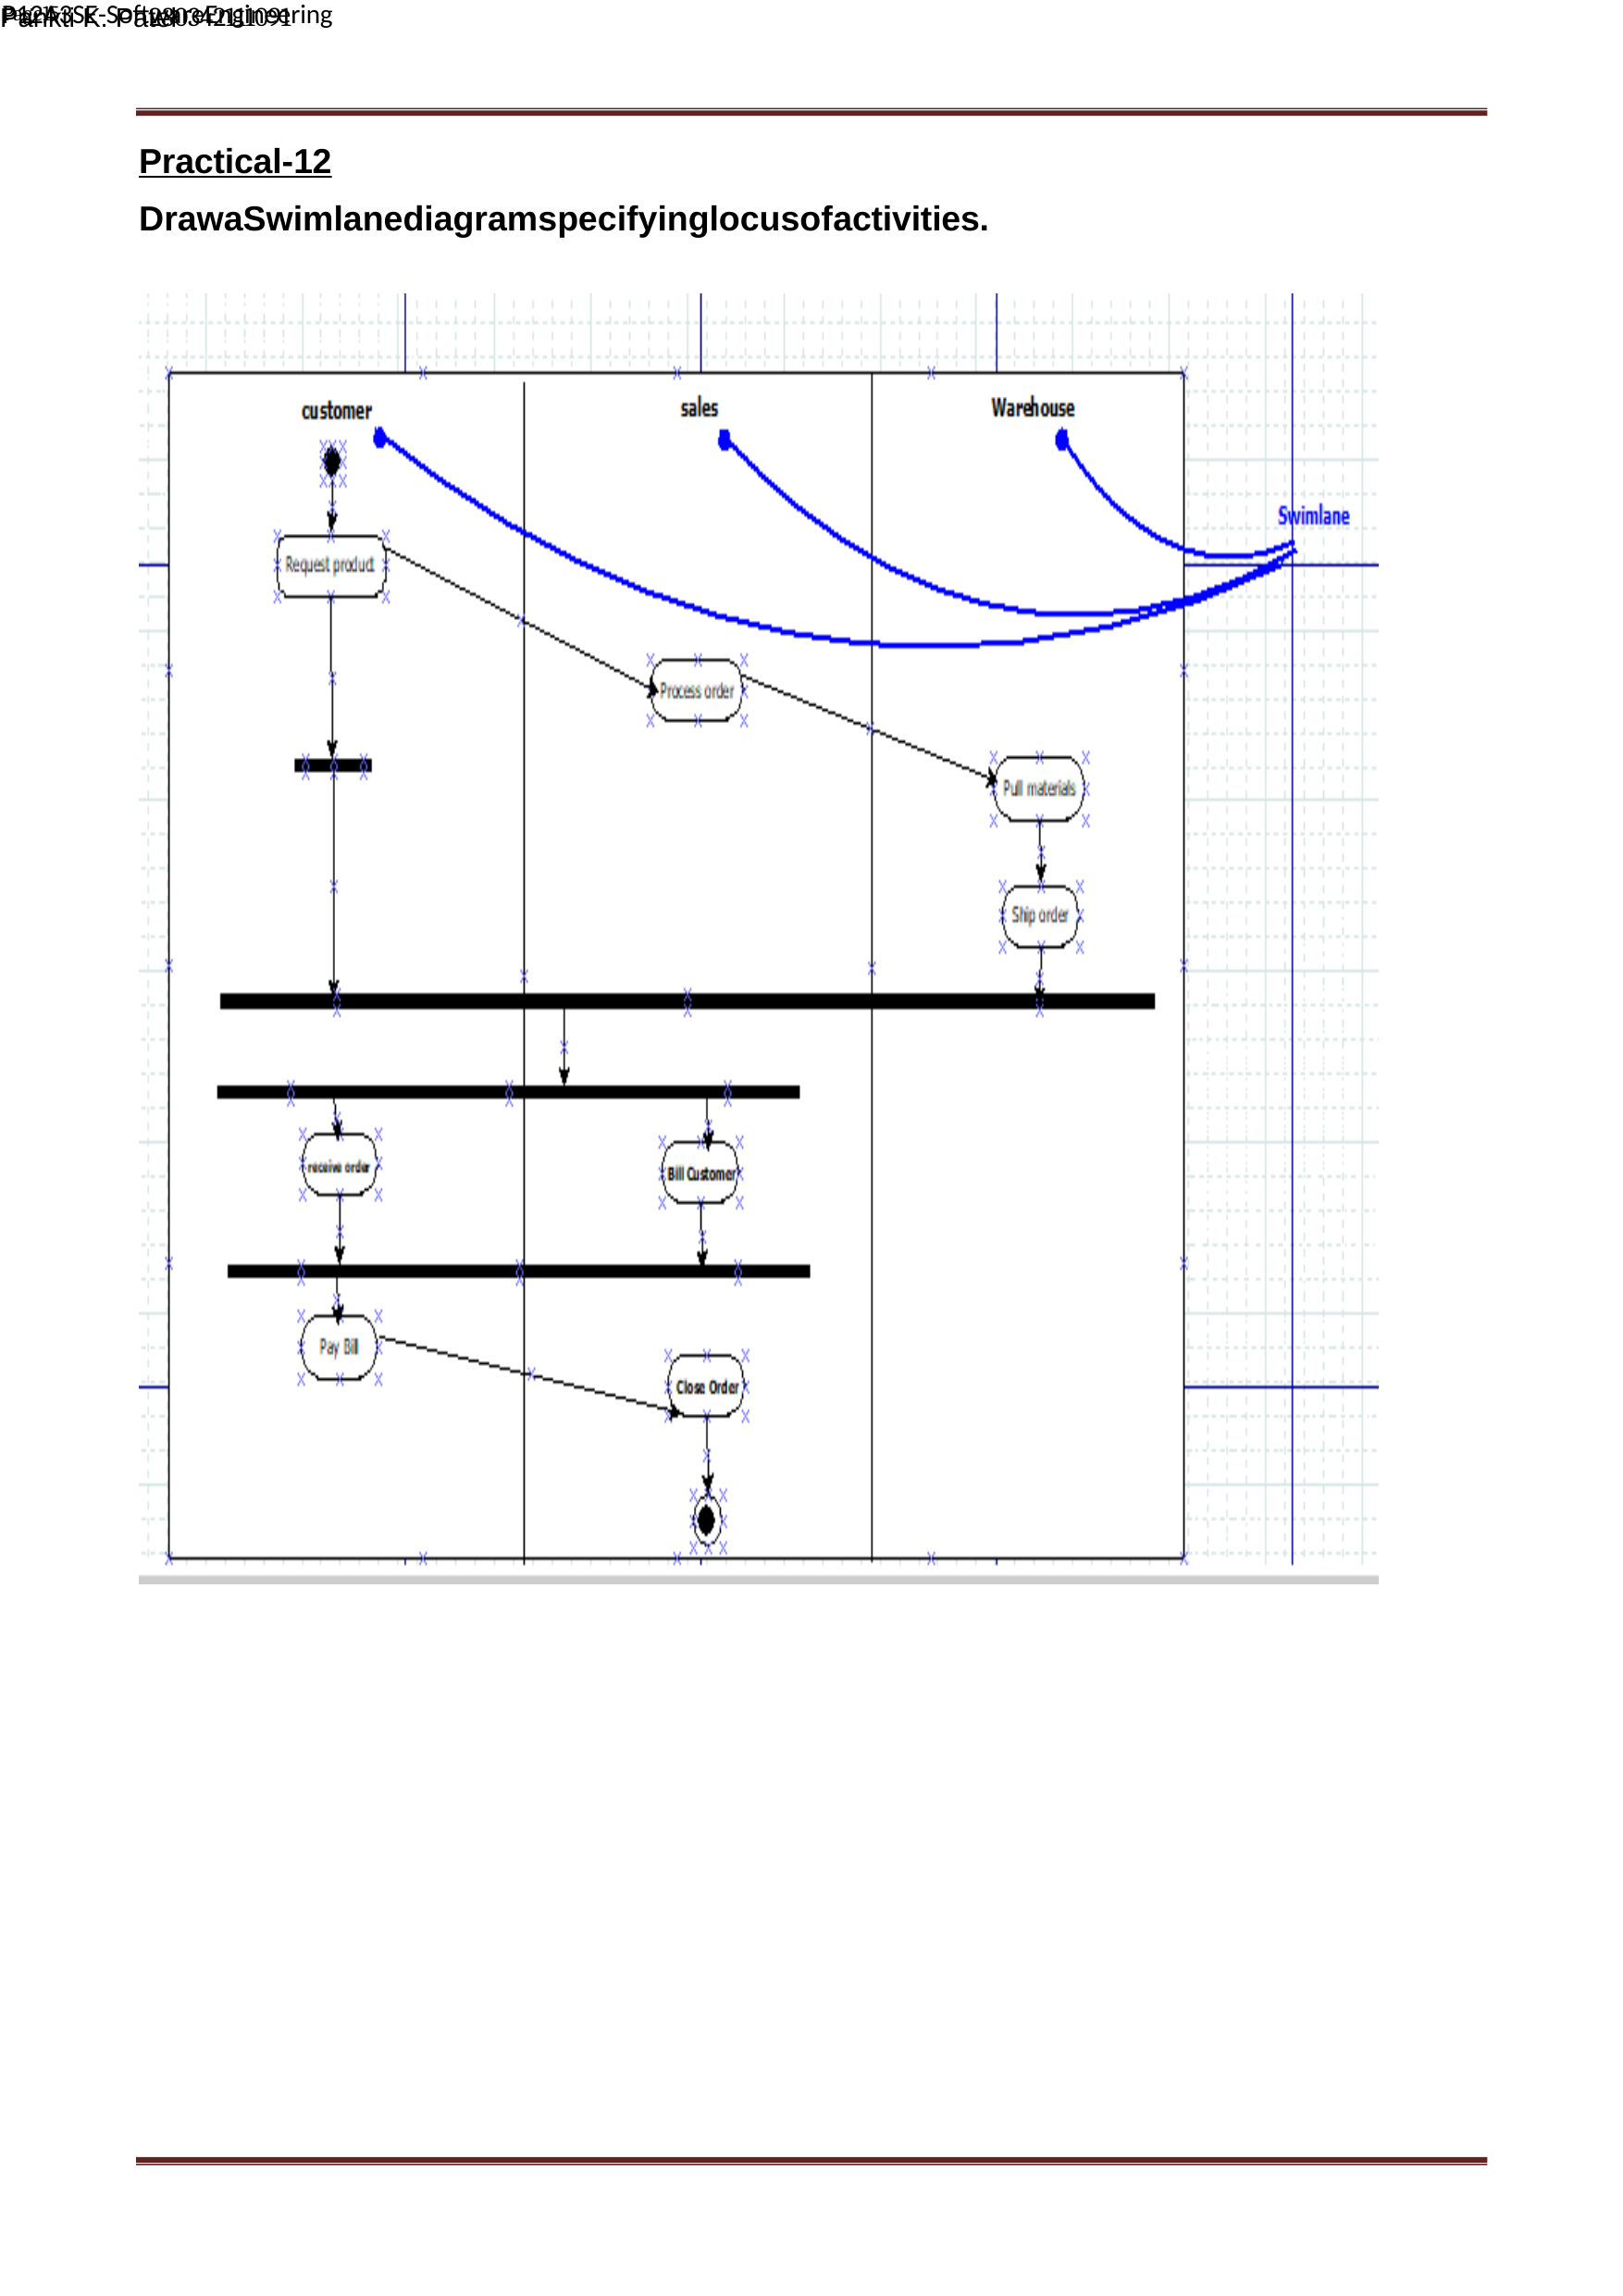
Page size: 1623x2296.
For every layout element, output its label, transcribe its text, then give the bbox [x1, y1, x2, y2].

text Practical-12 [139, 141, 1497, 180]
subtitle DrawaSwimlanediagramspecifyinglocusofactivities. [139, 198, 1497, 239]
picture [139, 293, 1380, 1584]
